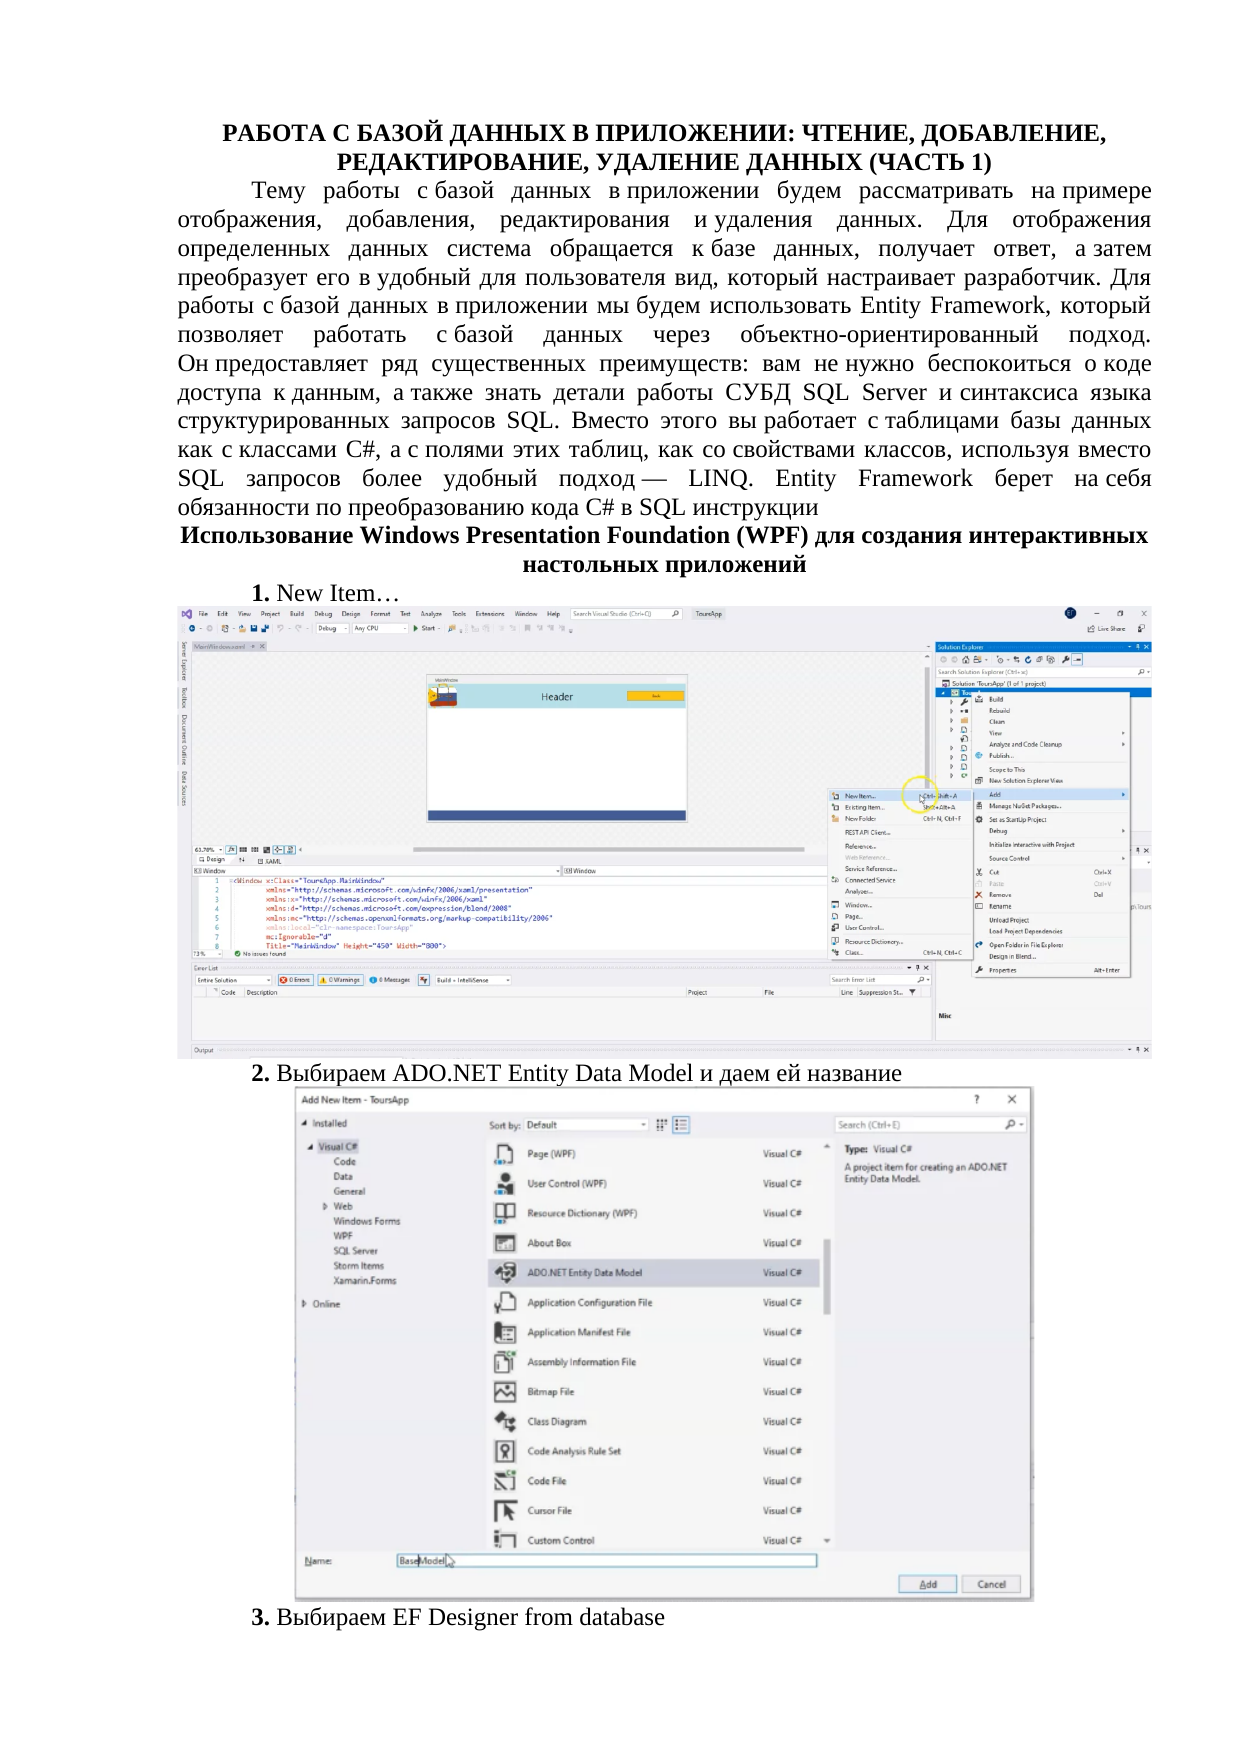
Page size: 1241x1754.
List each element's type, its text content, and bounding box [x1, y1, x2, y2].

text РАБОТА С БАЗОЙ ДАННЫХ В ПРИЛОЖЕНИИ: ЧТЕНИЕ, ДОБАВЛЕНИЕ, РЕДАКТИРОВАНИЕ, УДАЛЕНИЕ ДАННЫХ (ЧАСТЬ 1) [177, 118, 1152, 176]
picture [177, 606, 1152, 1059]
text 3. Выбираем EF Designer from database [177, 1602, 1152, 1631]
text Использование Windows Presentation Foundation (WPF) для создания интерактивных настольных приложений [177, 521, 1152, 578]
text Тему работы с базой данных в приложении будем рассматривать на примере отображения, добавления, редактирования и удаления данных. Для отображения определенных данных система обращается к базе данных, получает ответ, а затем преобразует его в удобный для пользователя вид, который настраивает разработчик. Для работы с базой данных в приложении мы будем использовать Entity Framework, который позволяет работать с базой данных через объектно-ориентированный подход. Он предоставляет ряд существенных преимуществ: вам не нужно беспокоиться о коде доступа к данным, а также знать детали работы СУБД SQL Server и синтаксиса языка структурированных запросов SQL. Вместо этого вы работает с таблицами базы данных как с классами С#, а с полями этих таблиц, как со свойствами классов, используя вместо SQL запросов более удобный подход — LINQ. Entity Framework берет на себя обязанности по преобразованию кода C# в SQL инструкции [177, 176, 1152, 521]
picture [294, 1086, 1035, 1602]
text 2. Выбираем ADO.NET Entity Data Model и даем ей название [177, 1059, 1152, 1087]
text 1. New Item… [177, 578, 1152, 606]
